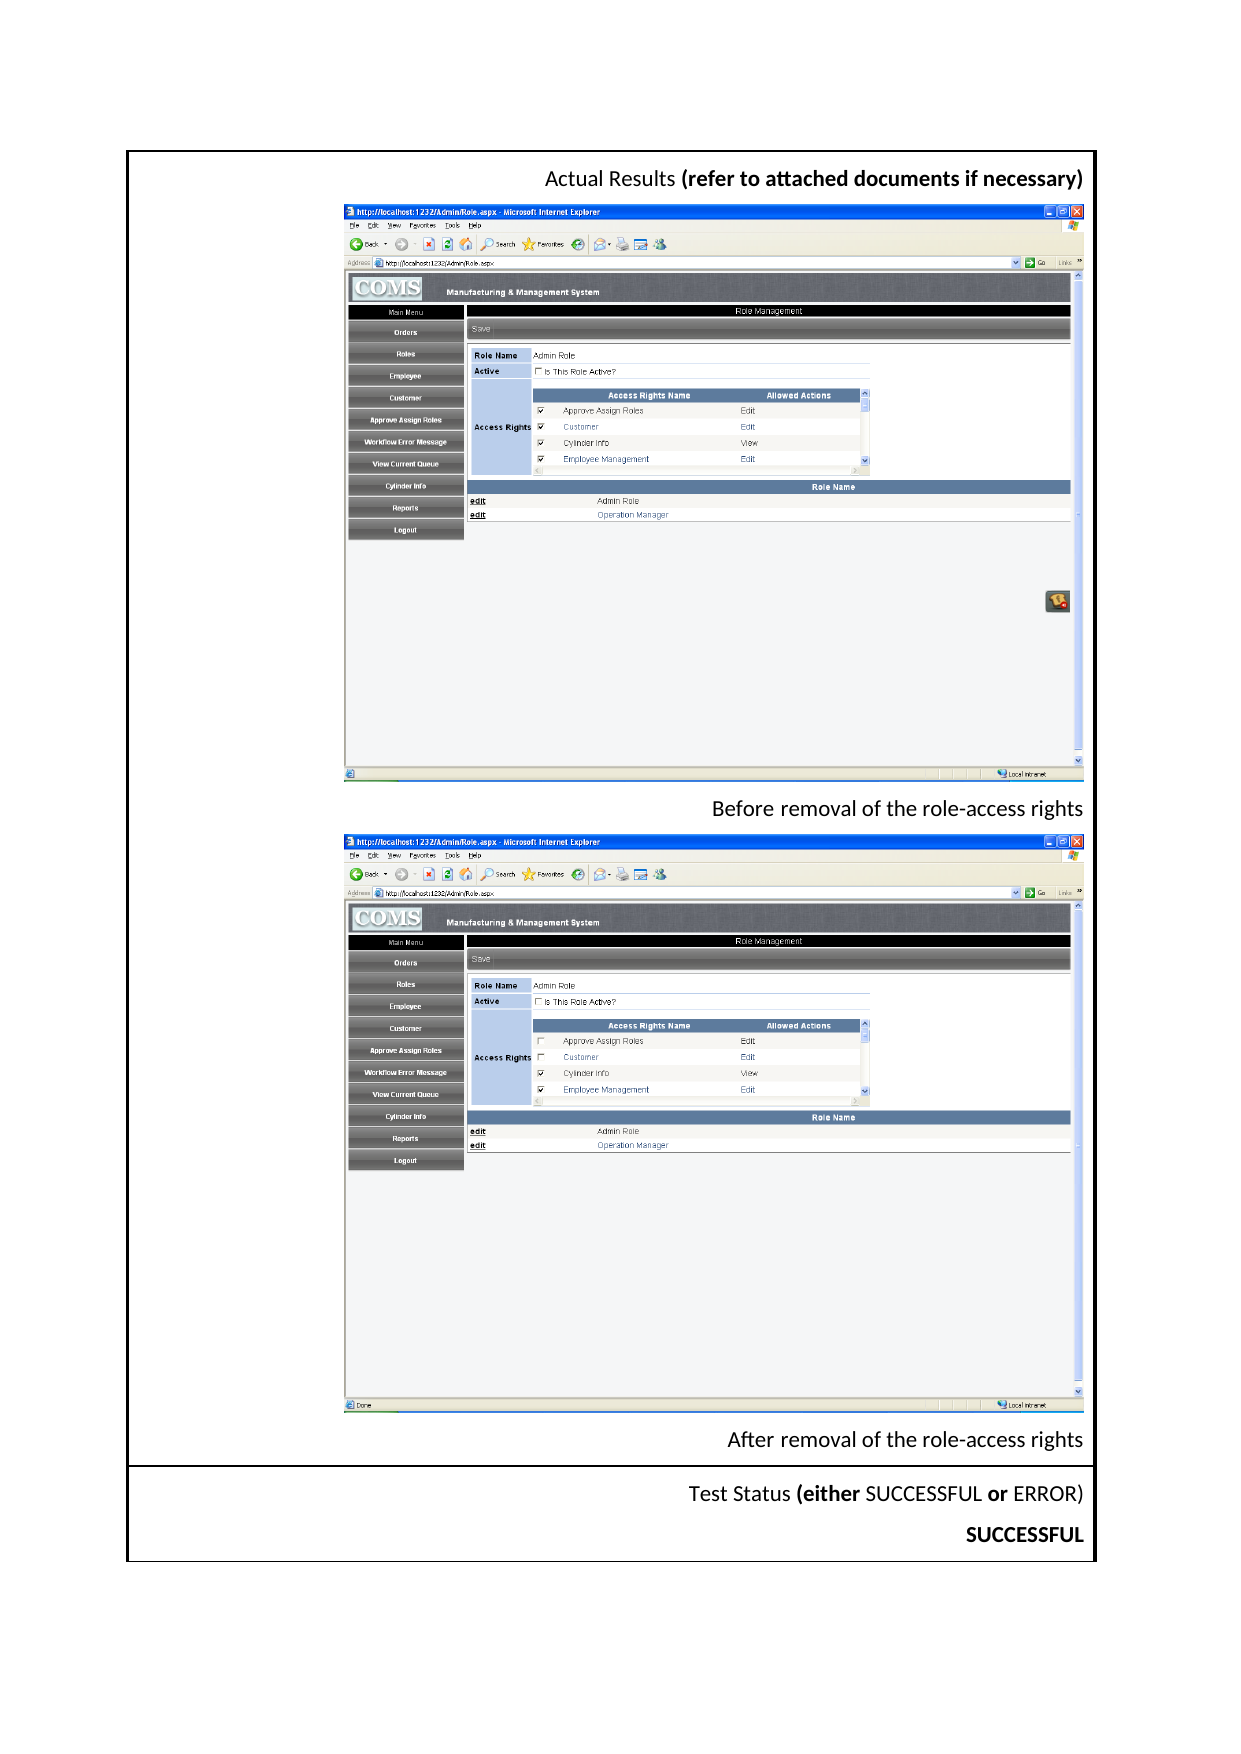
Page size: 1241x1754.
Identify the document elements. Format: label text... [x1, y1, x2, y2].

table_cell Test Status (either SUCCESSFUL or ERROR) SUCCESSFUL [129, 1467, 1093, 1561]
table_cell Actual Results (refer to attached documents if necessary) Before removal of the role-access rights After removal of the role-access rights [129, 152, 1093, 1465]
picture [344, 834, 1084, 1413]
picture [344, 204, 1084, 782]
